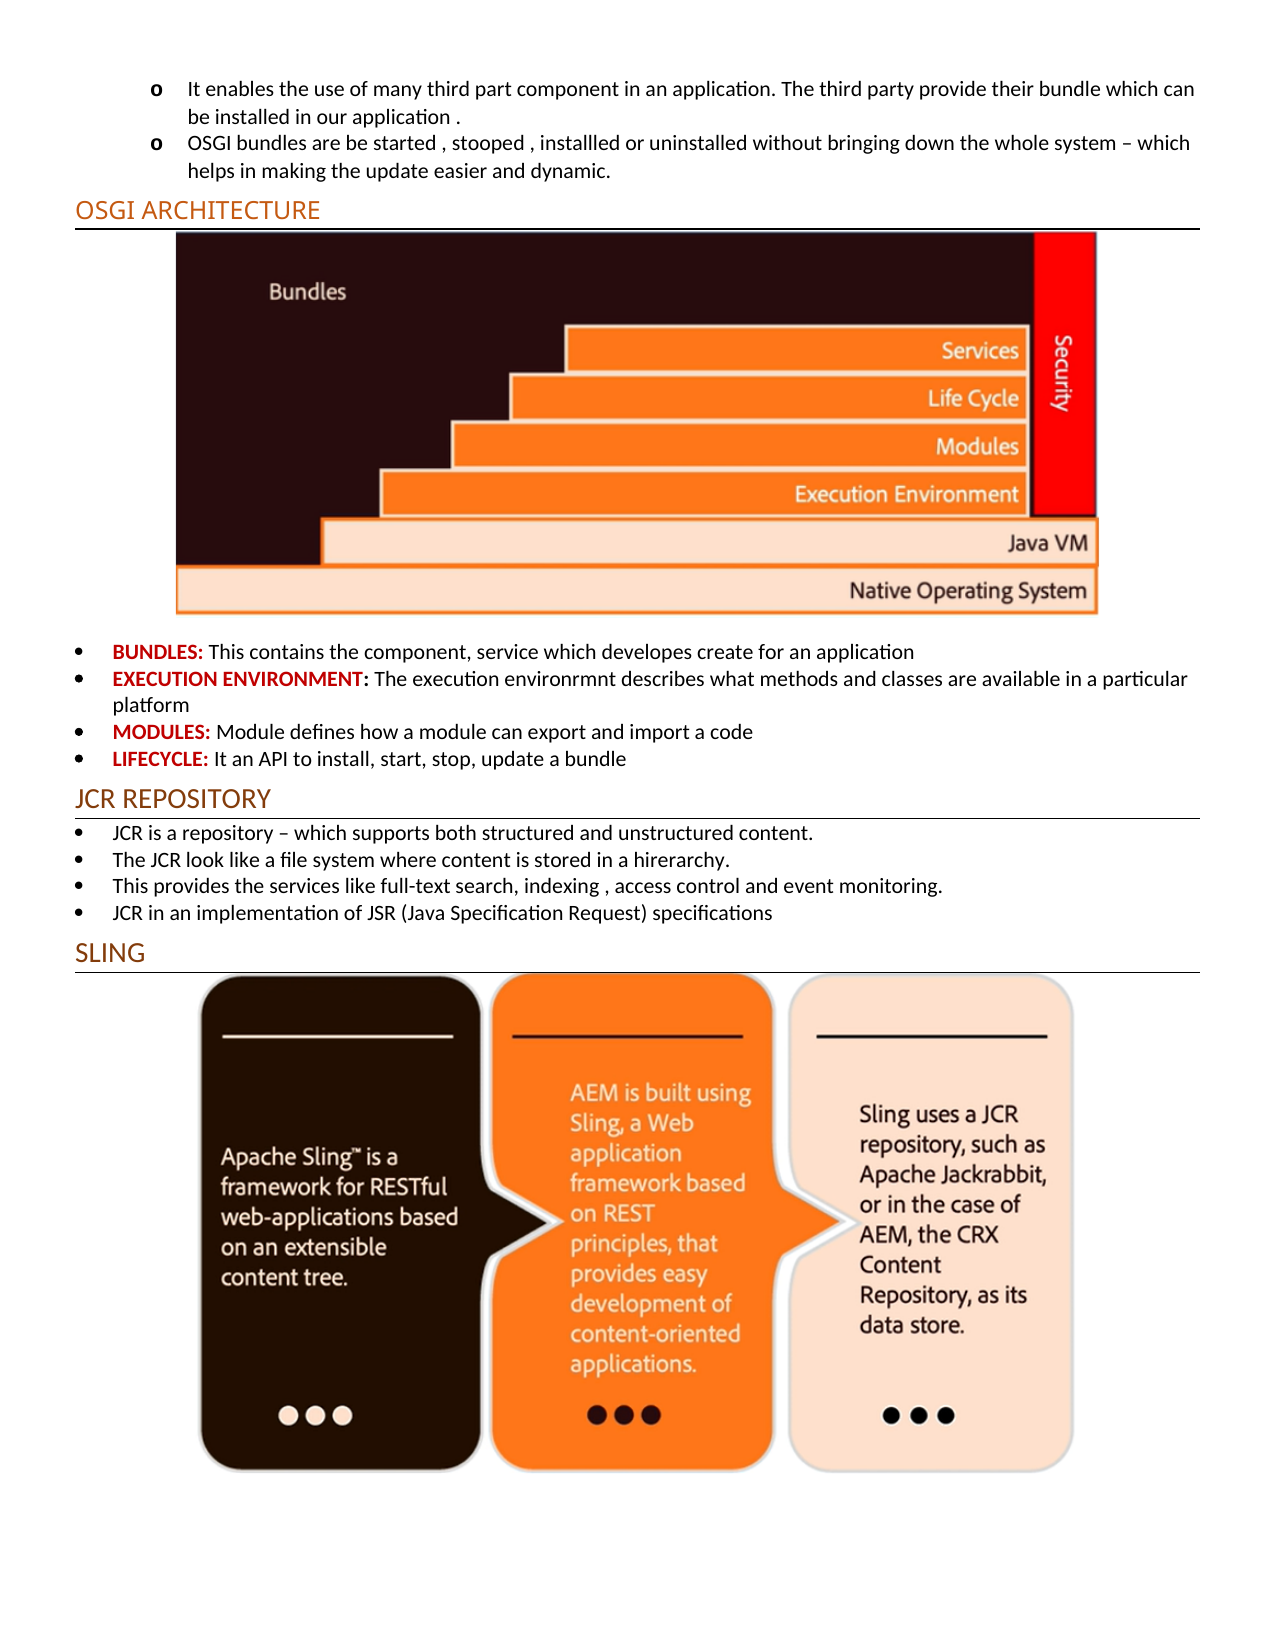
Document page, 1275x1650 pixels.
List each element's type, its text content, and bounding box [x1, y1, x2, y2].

list The JCR look like a file system where content is stored in a hirerarchy. [75, 846, 1200, 872]
subtitle JCR REPOSITORY [75, 780, 1200, 818]
subtitle SLING [75, 934, 1200, 972]
list JCR is a repository – which supports both structured and unstructured content. [75, 819, 1200, 846]
list BUNDLES: This contains the component, service which developes create for an application [75, 638, 1200, 665]
subtitle OSGI ARCHITECTURE [75, 192, 1200, 228]
list OSGI bundles are be started , stooped , installled or uninstalled without bringing down the whole system – which helps in making the update easier and dynamic. [150, 129, 1200, 184]
list This provides the services like full-text search, indexing , access control and event monitoring. [75, 872, 1200, 899]
list JCR in an implementation of JSR (Java Specification Request) specifications [75, 899, 1200, 926]
list MODULES: Module defines how a module can export and import a code [75, 718, 1200, 745]
list EXECUTION ENVIRONMENT: The execution environrmnt describes what methods and classes are available in a particular platform [75, 665, 1200, 718]
picture [175, 230, 1100, 618]
list LIFECYCLE: It an API to install, start, stop, update a bundle [75, 745, 1200, 772]
list It enables the use of many third part component in an application. The third party provide their bundle which can be installed in our application . [150, 75, 1200, 129]
picture [194, 973, 1081, 1474]
